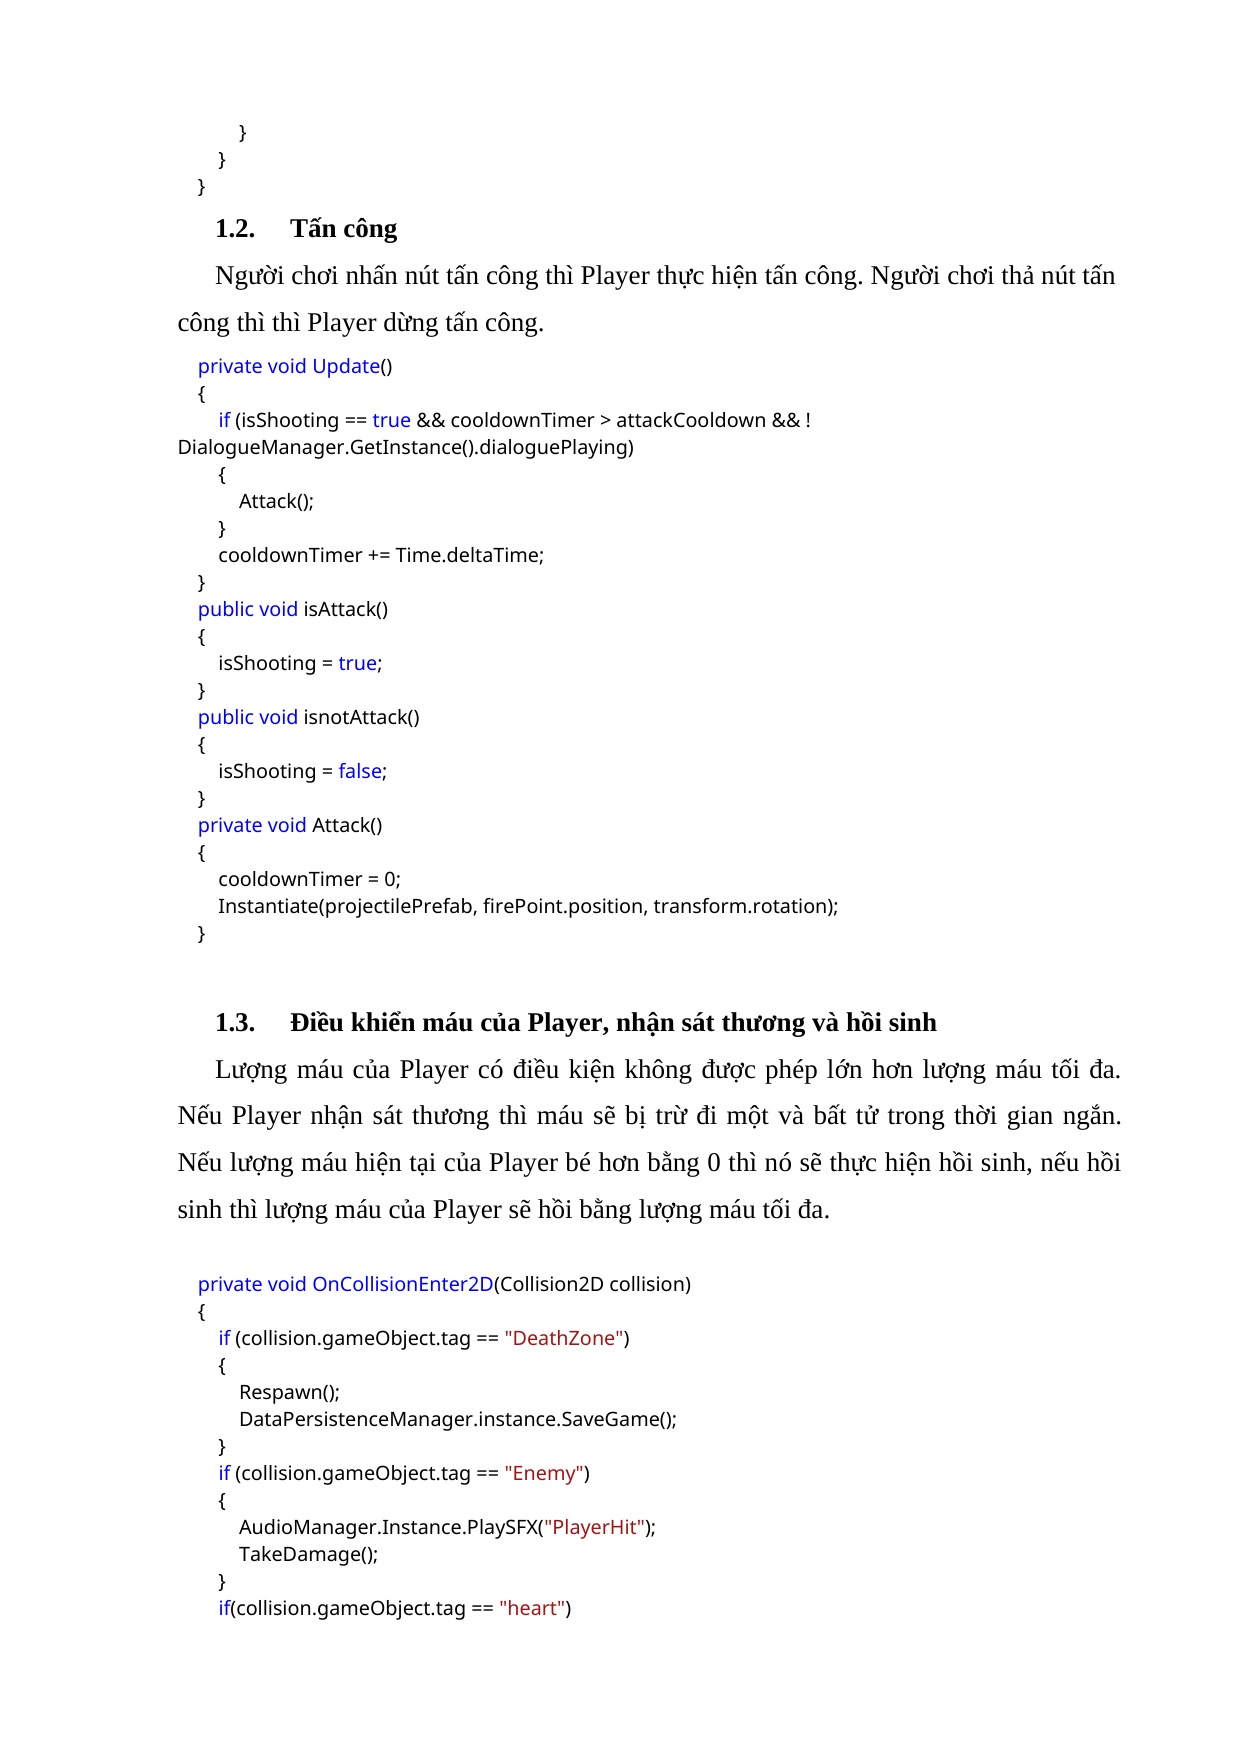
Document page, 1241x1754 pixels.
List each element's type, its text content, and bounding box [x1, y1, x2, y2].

text { [177, 1298, 1122, 1324]
text Attack(); [177, 487, 1122, 514]
text if(collision.gameObject.tag == "heart") [177, 1594, 1122, 1621]
text } [177, 919, 1122, 946]
text AudioManager.Instance.PlaySFX("PlayerHit"); [177, 1513, 1122, 1540]
text if (collision.gameObject.tag == "DeathZone") [177, 1324, 1122, 1352]
text } [177, 676, 1122, 703]
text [177, 1406, 1122, 1432]
text Respawn(); [177, 1378, 1122, 1406]
text } [177, 145, 1122, 172]
text } [177, 1432, 1122, 1459]
text { [177, 622, 1122, 649]
text { [177, 379, 1122, 406]
list Điều khiển máu của Player, nhận sát thương và hồi sinh [215, 1006, 1122, 1037]
text { [177, 1486, 1122, 1513]
text TakeDamage(); [177, 1540, 1122, 1567]
text private void Update() [177, 352, 1122, 379]
text } [177, 1567, 1122, 1594]
text Người chơi nhấn nút tấn công thì Player thực hiện tấn công. Người chơi thả nút tấn công thì thì Player dừng tấn công. [177, 259, 1122, 337]
text public void isnotAttack() [177, 703, 1122, 730]
text { [177, 1352, 1122, 1378]
text cooldownTimer += Time.deltaTime; [177, 541, 1122, 568]
text { [177, 838, 1122, 865]
text public void isAttack() [177, 595, 1122, 622]
text isShooting = false; [177, 757, 1122, 784]
text } [177, 514, 1122, 541]
text if (collision.gameObject.tag == "Enemy") [177, 1459, 1122, 1486]
text } [177, 172, 1122, 199]
text } [177, 568, 1122, 595]
text } [177, 784, 1122, 811]
text private void Attack() [177, 811, 1122, 838]
text cooldownTimer = 0; [177, 865, 1122, 892]
text Lượng máu của Player có điều kiện không được phép lớn hơn lượng máu tối đa. Nếu Player nhận sát thương thì máu sẽ bị trừ đi một và bất tử trong thời gian ngắn. Nếu lượng máu hiện tại của Player bé hơn bằng 0 thì nó sẽ thực hiện hồi sinh, nếu hồi sinh thì lượng máu của Player sẽ hồi bằng lượng máu tối đa. [177, 1053, 1122, 1224]
text private void OnCollisionEnter2D(Collision2D collision) [177, 1271, 1122, 1298]
text { [177, 460, 1122, 487]
text { [177, 730, 1122, 757]
text Instantiate(projectilePrefab, firePoint.position, transform.rotation); [177, 892, 1122, 919]
text isShooting = true; [177, 649, 1122, 676]
text if (isShooting == true && cooldownTimer > attackCooldown && !DialogueManager.GetInstance().dialoguePlaying) [177, 406, 1122, 460]
text } [177, 118, 1122, 145]
list Tấn công [215, 212, 1122, 244]
